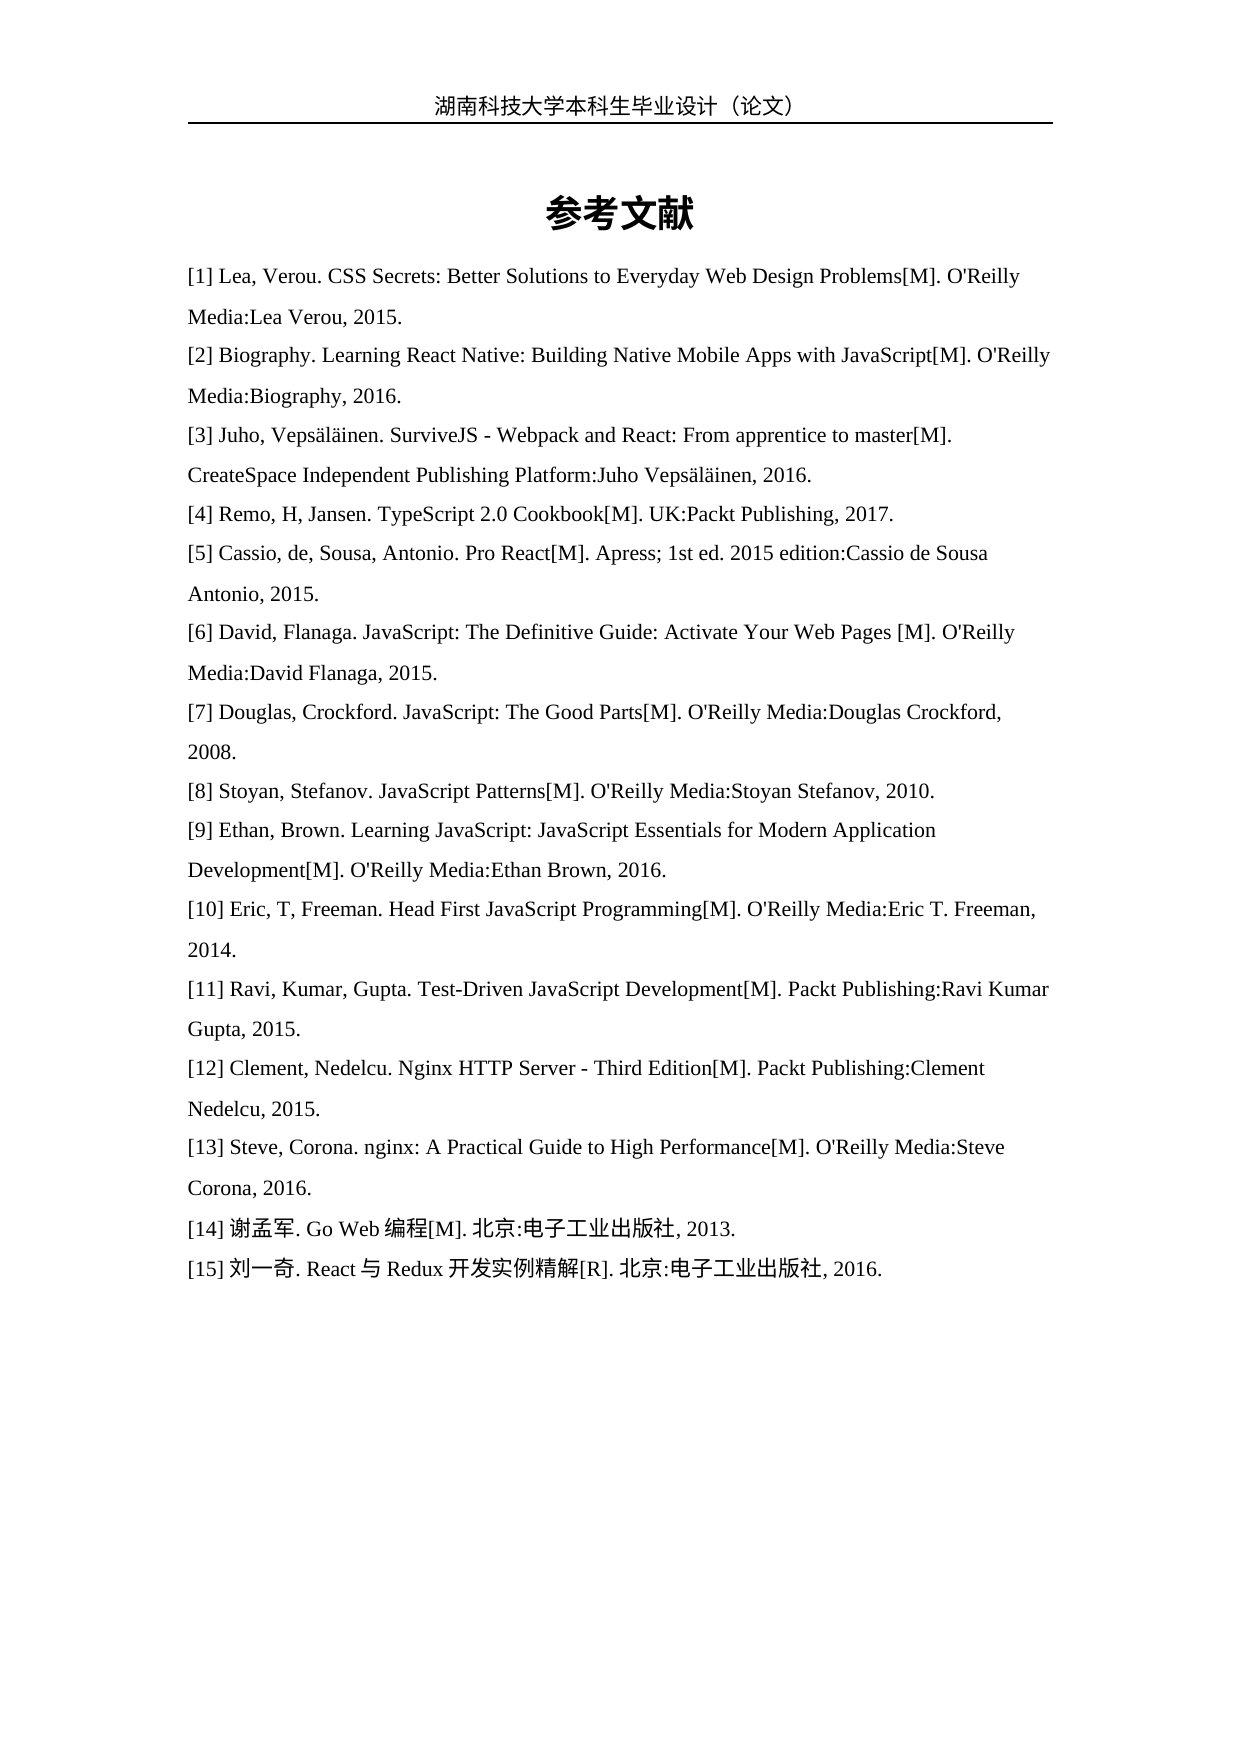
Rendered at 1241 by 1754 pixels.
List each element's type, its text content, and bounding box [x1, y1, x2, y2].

list 参考文献 [187, 178, 1053, 243]
text [9] Ethan, Brown. Learning JavaScript: JavaScript Essentials for Modern Application Development[M]. O'Reilly Media:Ethan Brown, 2016. [187, 813, 1053, 886]
text [11] Ravi, Kumar, Gupta. Test-Driven JavaScript Development[M]. Packt Publishing:Ravi Kumar Gupta, 2015. [187, 972, 1053, 1045]
text [10] Eric, T, Freeman. Head First JavaScript Programming[M]. O'Reilly Media:Eric T. Freeman, 2014. [187, 893, 1053, 966]
text [14] 谢孟军. Go Web编程[M]. 北京:电子工业出版社, 2013. [187, 1210, 1053, 1243]
text [3] Juho, Vepsäläinen. SurviveJS - Webpack and React: From apprentice to master[M]. CreateSpace Independent Publishing Platform:Juho Vepsäläinen, 2016. [187, 418, 1053, 491]
text [15] 刘一奇. React与Redux开发实例精解[R]. 北京:电子工业出版社, 2016. [187, 1251, 1053, 1283]
text [1] Lea, Verou. CSS Secrets: Better Solutions to Everyday Web Design Problems[M]. O'Reilly Media:Lea Verou, 2015. [187, 259, 1053, 333]
text [6] David, Flanaga. JavaScript: The Definitive Guide: Activate Your Web Pages [M]. O'Reilly Media:David Flanaga, 2015. [187, 616, 1053, 689]
text [12] Clement, Nedelcu. Nginx HTTP Server - Third Edition[M]. Packt Publishing:Clement Nedelcu, 2015. [187, 1051, 1053, 1124]
text [5] Cassio, de, Sousa, Antonio. Pro React[M]. Apress; 1st ed. 2015 edition:Cassio de Sousa Antonio, 2015. [187, 536, 1053, 609]
text [7] Douglas, Crockford. JavaScript: The Good Parts[M]. O'Reilly Media:Douglas Crockford, 2008. [187, 695, 1053, 768]
text [13] Steve, Corona. nginx: A Practical Guide to High Performance[M]. O'Reilly Media:Steve Corona, 2016. [187, 1131, 1053, 1204]
text [4] Remo, H, Jansen. TypeScript 2.0 Cookbook[M]. UK:Packt Publishing, 2017. [187, 498, 1053, 530]
text [8] Stoyan, Stefanov. JavaScript Patterns[M]. O'Reilly Media:Stoyan Stefanov, 2010. [187, 774, 1053, 807]
text [2] Biography. Learning React Native: Building Native Mobile Apps with JavaScript[M]. O'Reilly Media:Biography, 2016. [187, 339, 1053, 412]
